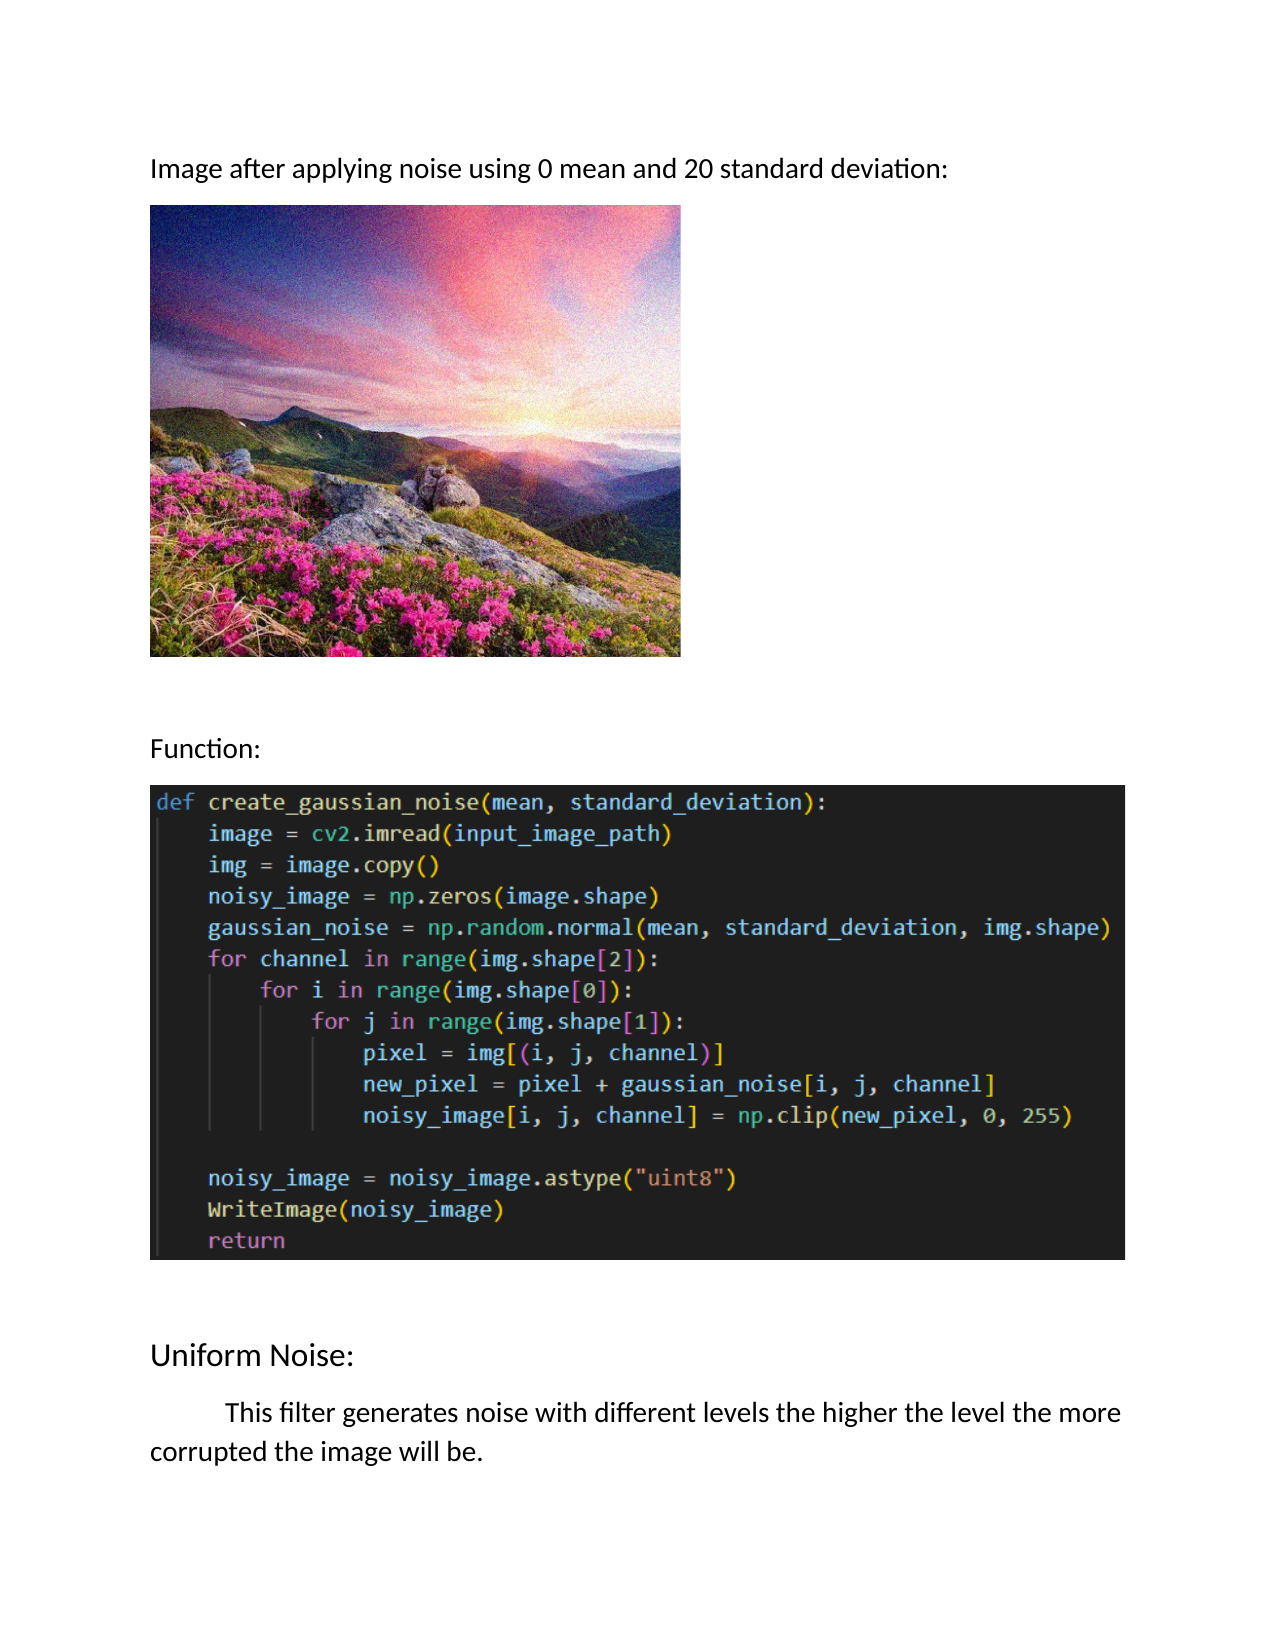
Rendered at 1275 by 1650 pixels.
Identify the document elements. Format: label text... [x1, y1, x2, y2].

text Image after applying noise using 0 mean and 20 standard deviation: [150, 150, 1125, 186]
text Function: [150, 730, 1125, 766]
picture [150, 785, 1125, 1260]
picture [150, 205, 681, 657]
text Uniform Noise: [150, 1334, 1125, 1374]
text This filter generates noise with different levels the higher the level the more corrupted the image will be. [150, 1394, 1125, 1468]
